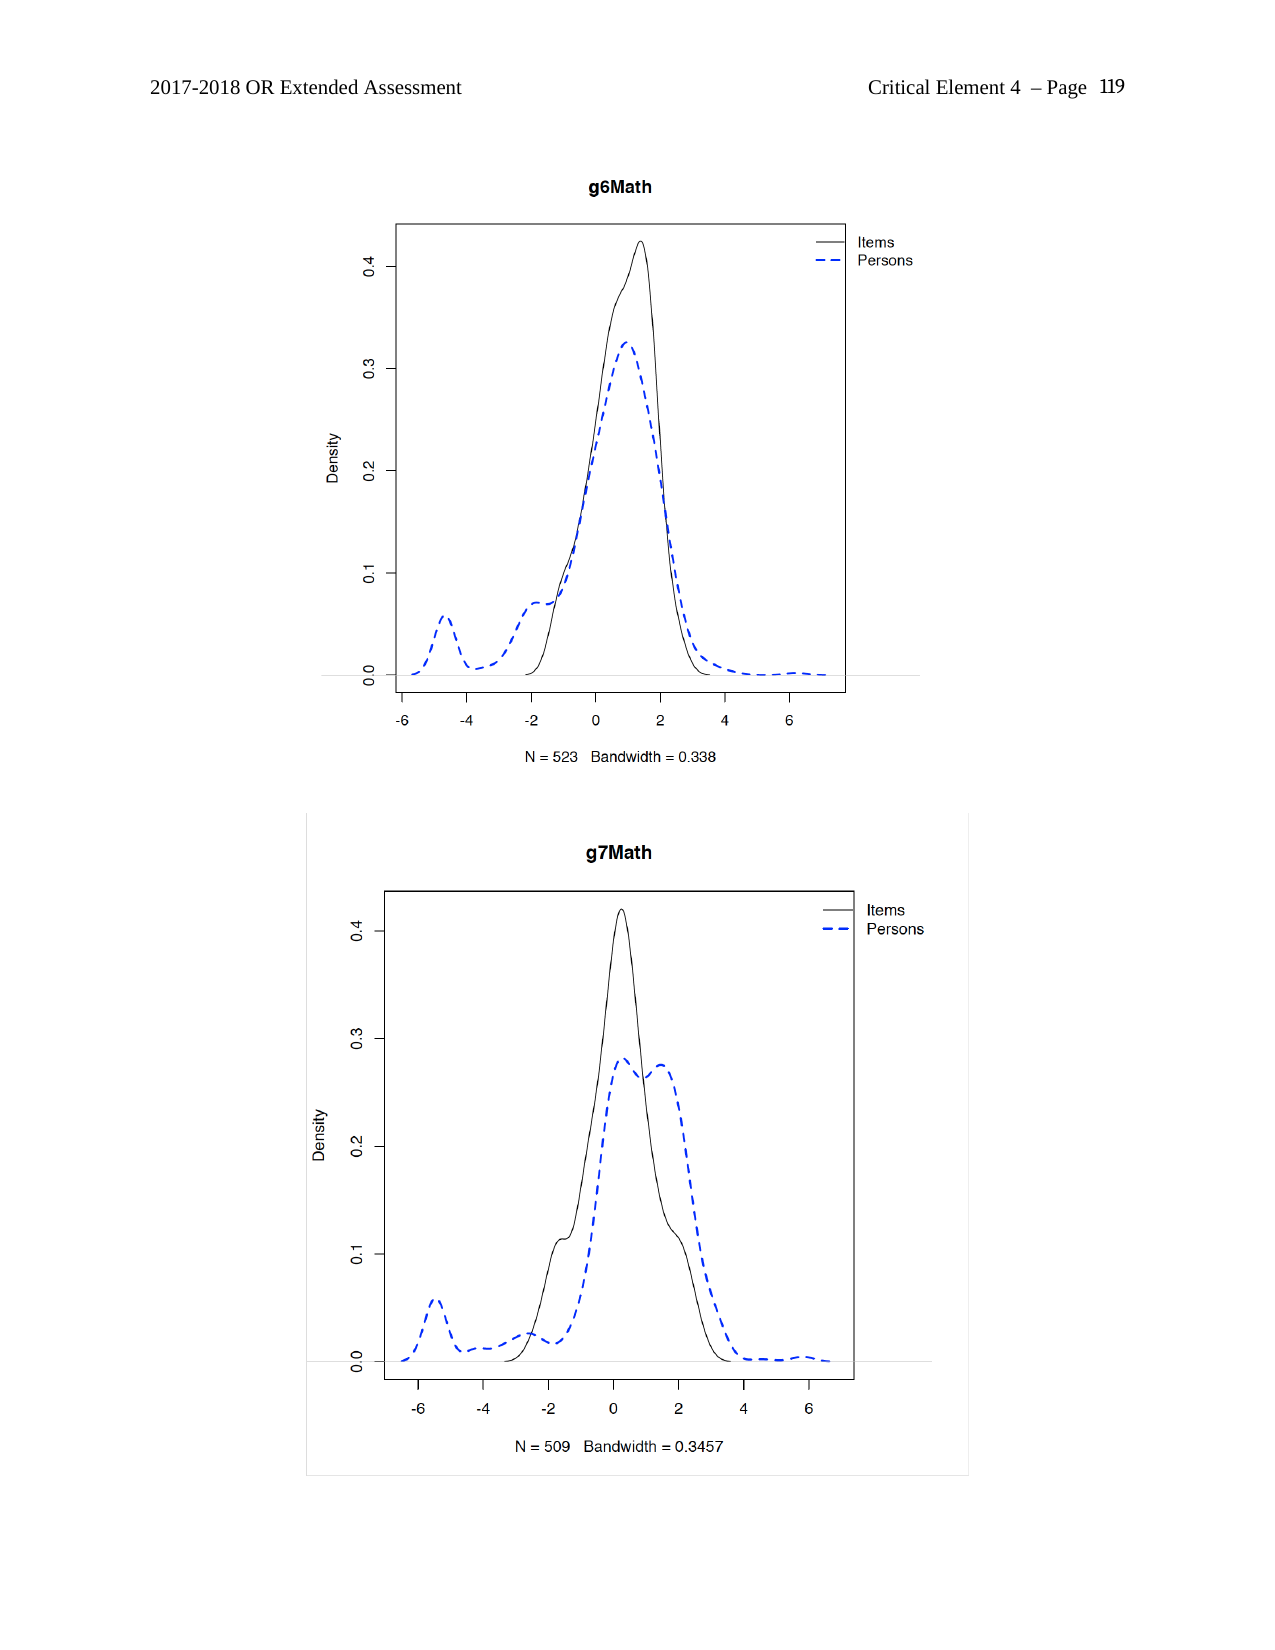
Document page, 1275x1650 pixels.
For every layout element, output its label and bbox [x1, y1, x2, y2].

picture [306, 813, 969, 1476]
picture [321, 150, 954, 784]
